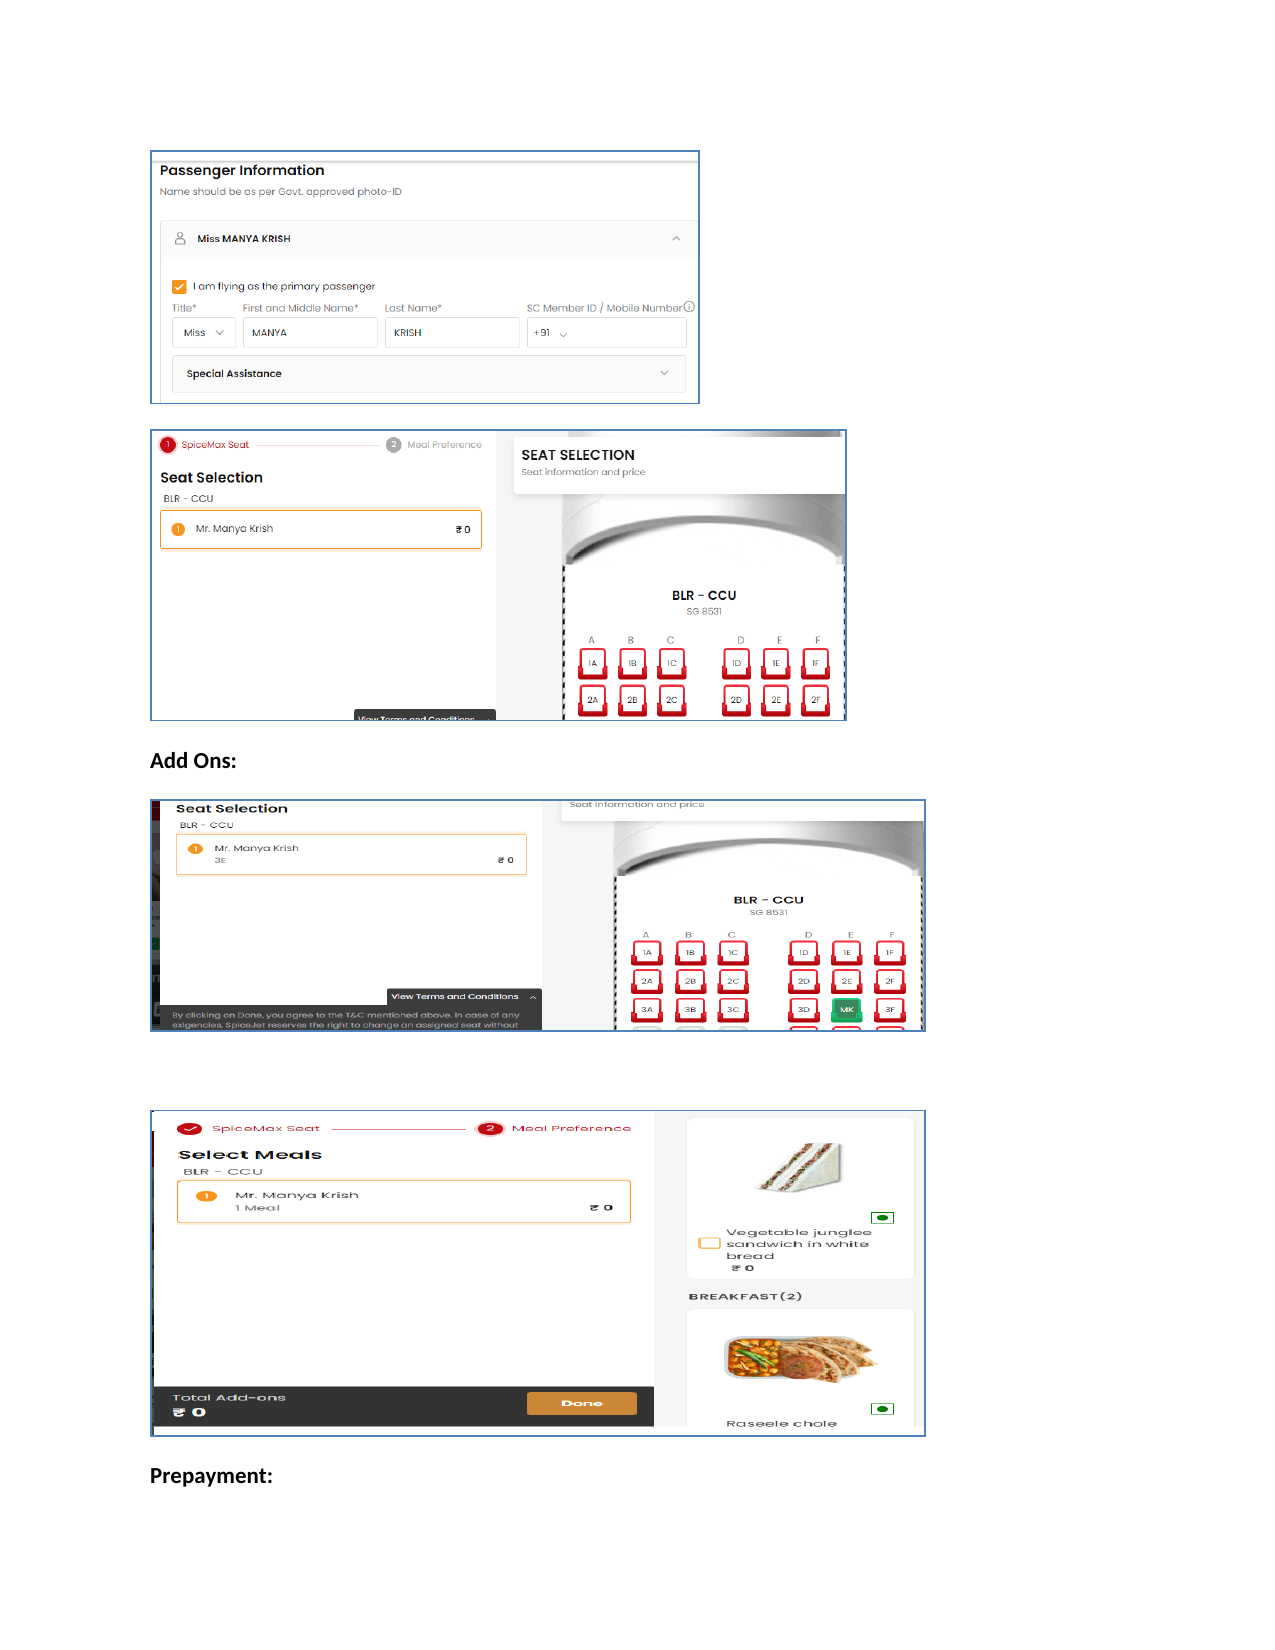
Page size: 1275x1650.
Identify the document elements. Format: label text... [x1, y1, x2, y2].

text Add Ons: [150, 746, 1125, 774]
picture [152, 1111, 924, 1435]
text Prepayment: [150, 1462, 1125, 1490]
picture [152, 431, 845, 720]
picture [152, 152, 698, 403]
picture [152, 801, 924, 1030]
